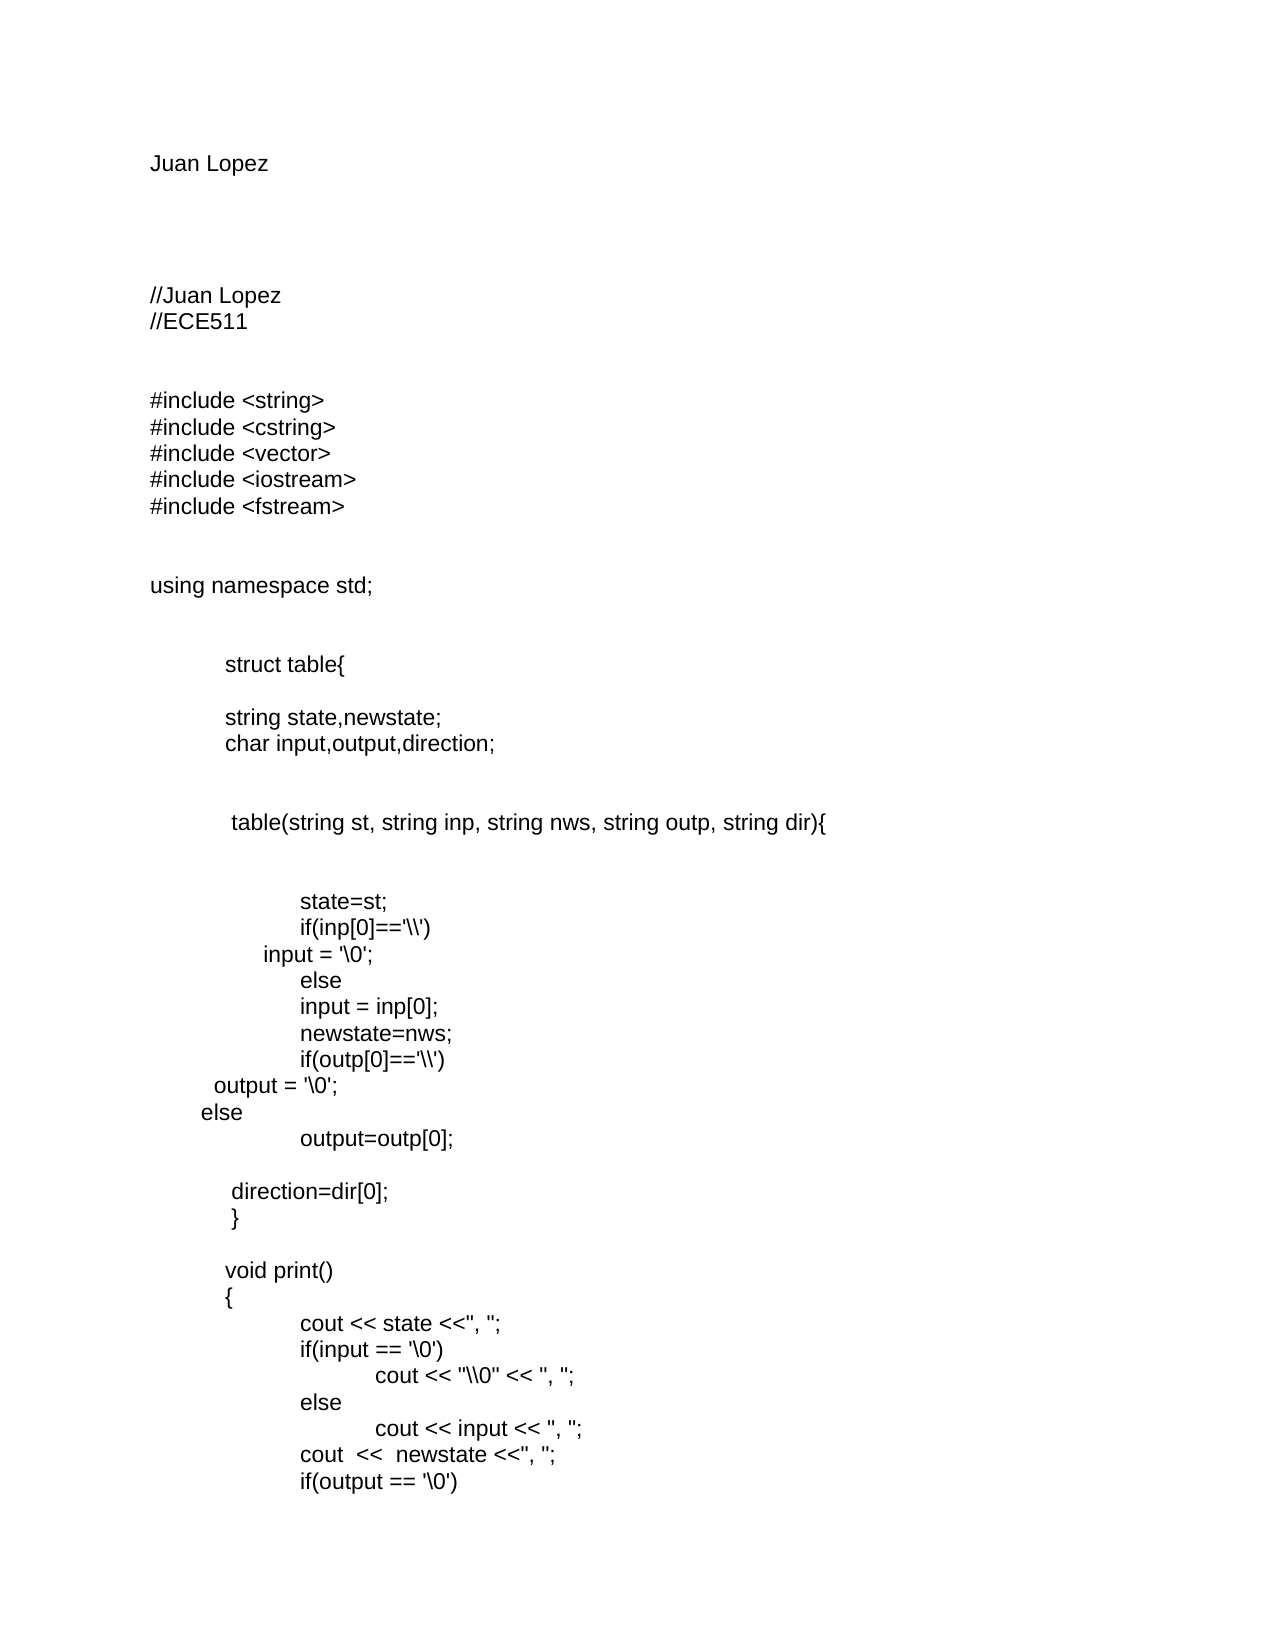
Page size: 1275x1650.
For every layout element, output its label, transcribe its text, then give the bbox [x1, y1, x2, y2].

text //ECE511 [150, 308, 1125, 334]
text newstate=nws; [150, 1020, 1125, 1046]
text input = '\0'; [150, 941, 1125, 967]
text else [150, 967, 1125, 993]
text { [150, 1283, 1125, 1309]
text if(output == '\0') [150, 1468, 1125, 1494]
text else [150, 1389, 1125, 1415]
text #include <string> [150, 387, 1125, 413]
text string state,newstate; [150, 703, 1125, 730]
text input = inp[0]; [150, 993, 1125, 1020]
text struct table{ [150, 651, 1125, 677]
text table(string st, string inp, string nws, string outp, string dir){ [150, 809, 1125, 835]
text #include <fstream> [150, 493, 1125, 519]
text #include <cstring> [150, 413, 1125, 440]
text //Juan Lopez [150, 282, 1125, 308]
text #include <iostream> [150, 466, 1125, 493]
text if(outp[0]=='\\') [150, 1046, 1125, 1072]
text output = '\0'; [150, 1072, 1125, 1099]
text else [150, 1099, 1125, 1125]
text } [150, 1204, 1125, 1231]
text void print() [150, 1257, 1125, 1283]
text cout << newstate <<", "; [150, 1441, 1125, 1468]
text cout << input << ", "; [150, 1415, 1125, 1441]
text Juan Lopez [150, 150, 1125, 176]
text cout << "\\0" << ", "; [150, 1362, 1125, 1389]
text if(inp[0]=='\\') [150, 914, 1125, 941]
text output=outp[0]; [150, 1125, 1125, 1151]
text #include <vector> [150, 440, 1125, 466]
text if(input == '\0') [150, 1336, 1125, 1362]
text direction=dir[0]; [150, 1178, 1125, 1204]
text cout << state <<", "; [150, 1309, 1125, 1336]
text state=st; [150, 888, 1125, 914]
text using namespace std; [150, 572, 1125, 598]
text char input,output,direction; [150, 730, 1125, 756]
